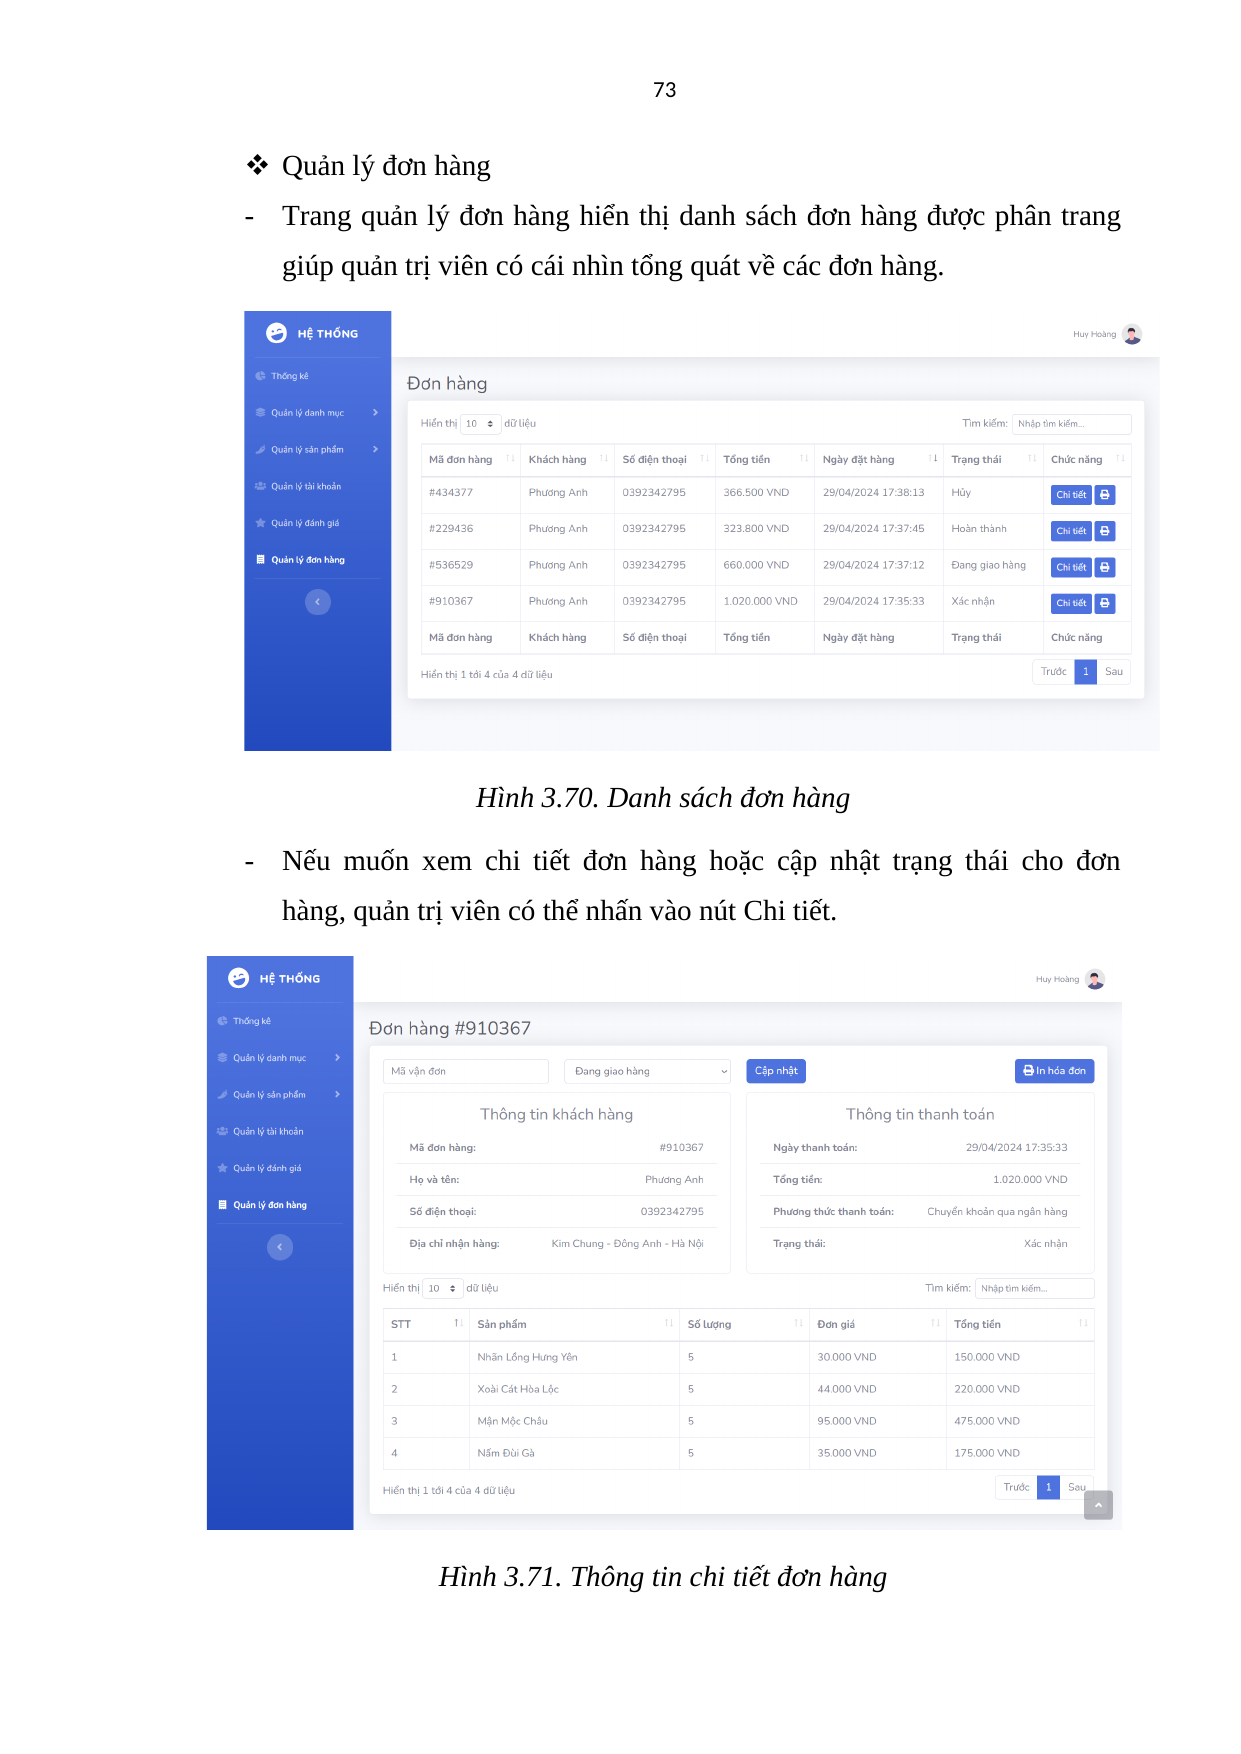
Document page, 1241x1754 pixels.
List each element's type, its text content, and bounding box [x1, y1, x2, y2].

picture [244, 311, 1160, 751]
list Trang quản lý đơn hàng hiển thị danh sách đơn hàng được phân trang giúp quản trị viên có cái nhìn tổng quát về các đơn hàng. [244, 198, 1122, 282]
picture [206, 956, 1123, 1530]
list Quản lý đơn hàng [244, 148, 1122, 181]
list Nếu muốn xem chi tiết đơn hàng hoặc cập nhật trạng thái cho đơn hàng, quản trị viên có thể nhấn vào nút Chi tiết. [244, 843, 1122, 927]
